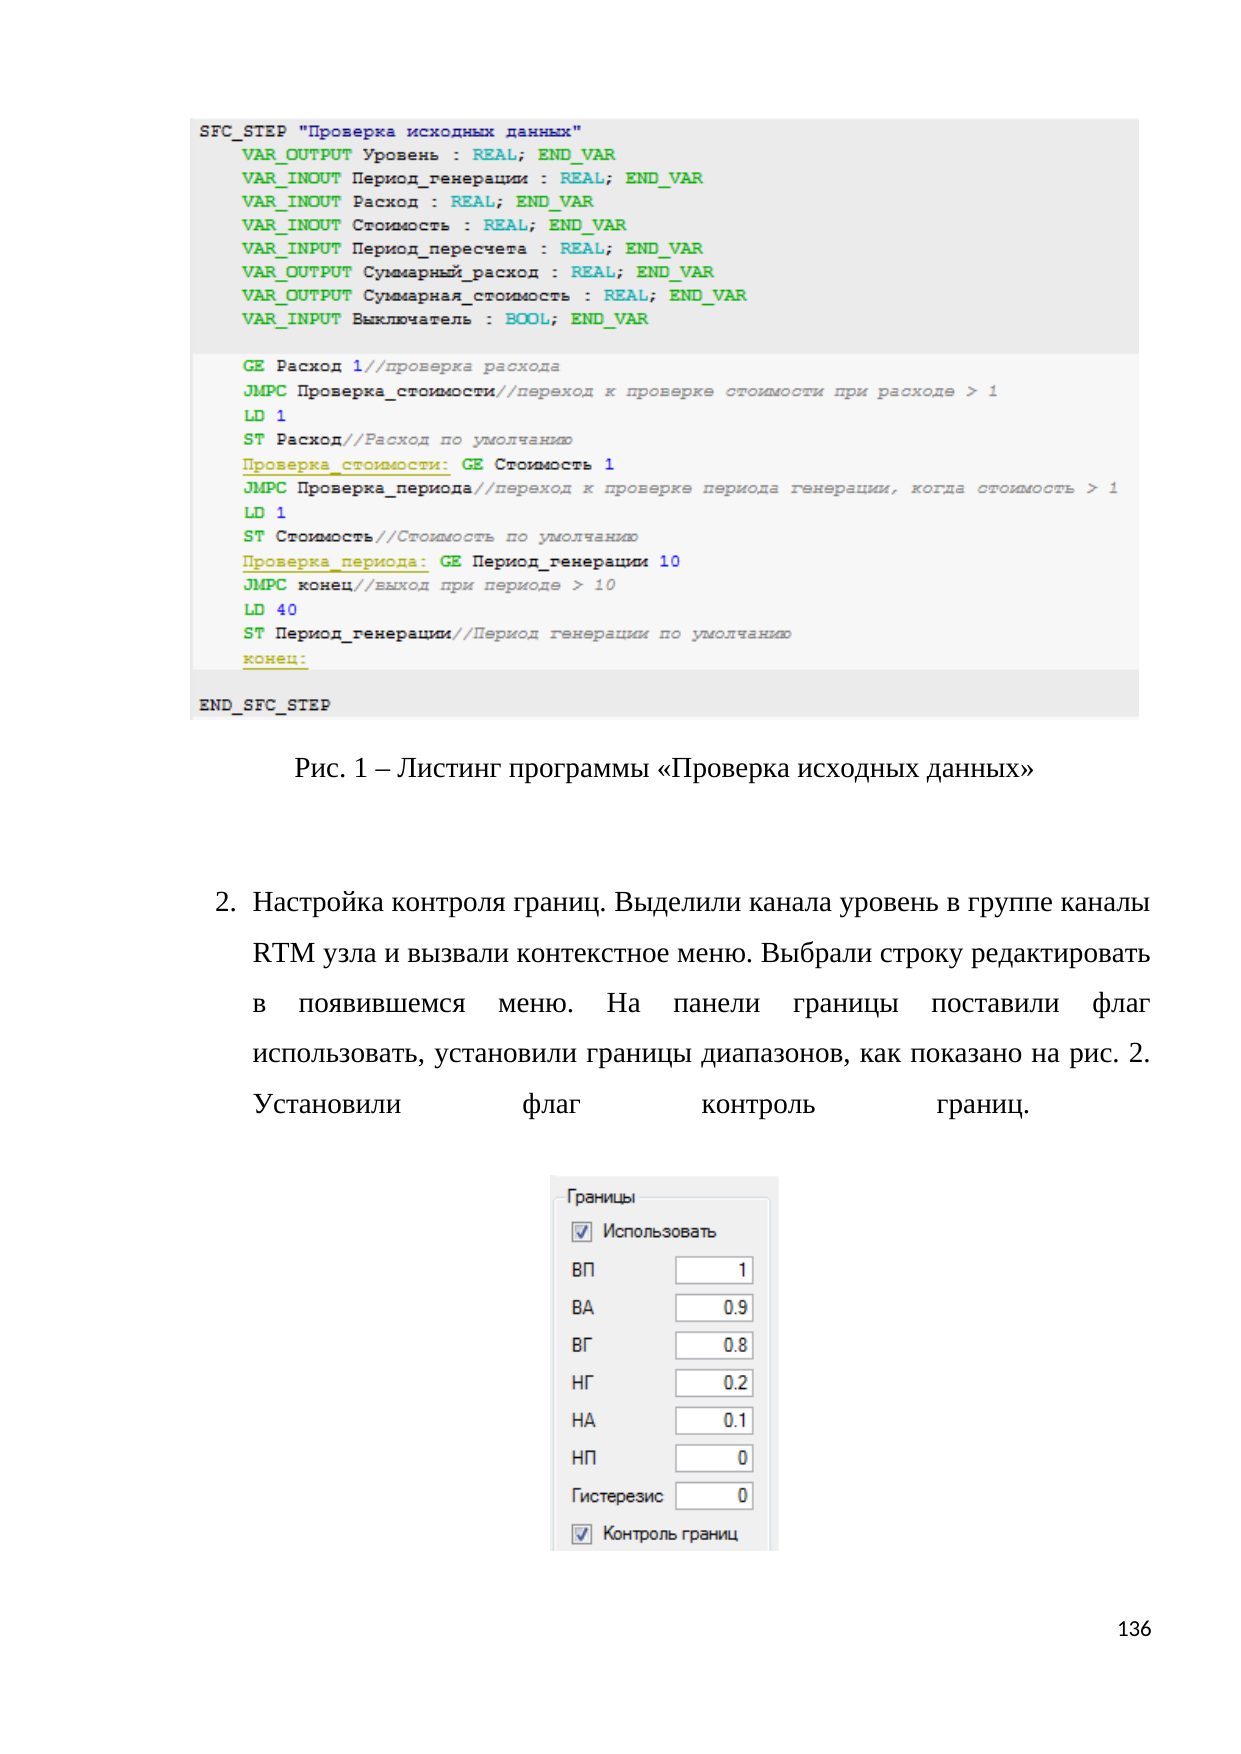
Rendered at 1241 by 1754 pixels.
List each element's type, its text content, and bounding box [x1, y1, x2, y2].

list Настройка контроля границ. Выделили канала уровень в группе каналы RTM узла и вызвали контекстное меню. Выбрали строку редактировать в появившемся меню. На панели границы поставили флаг использовать, установили границы диапазонов, как показано на рис. 2. Установили флаг контроль границ. [215, 884, 1152, 1161]
picture [190, 118, 1139, 720]
text Рис. 1 – Листинг программы «Проверка исходных данных» [177, 751, 1152, 784]
picture [550, 1175, 779, 1551]
